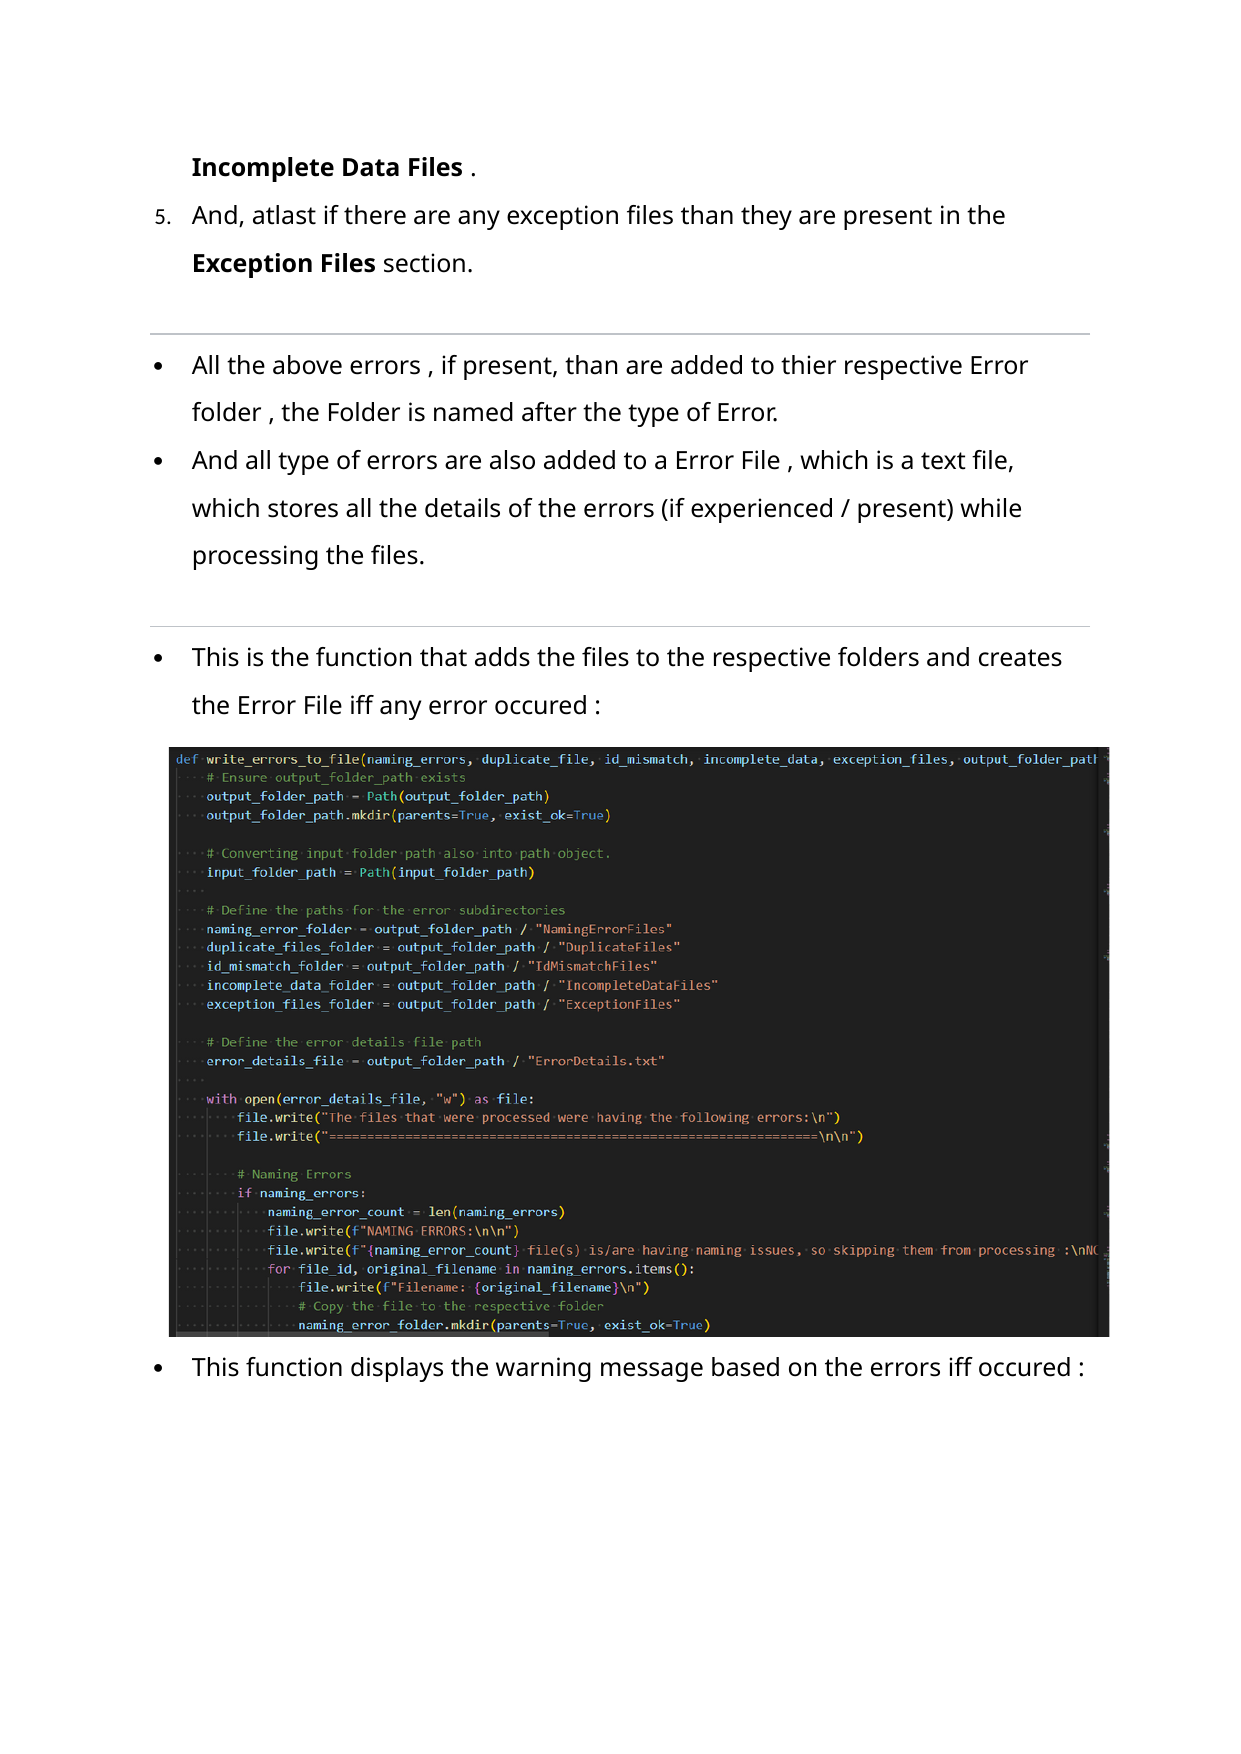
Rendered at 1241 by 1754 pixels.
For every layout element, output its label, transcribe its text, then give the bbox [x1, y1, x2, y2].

list Also , When processing multiple files, there are a no. of errors like : [154, 245, 1090, 279]
list Mostly I am using all the try-catch functionalities here , so there are less chances of facing any errors or getting into any exceptions. [154, 150, 1090, 232]
list I have given a fixed format to the Operations team for each and every file to be processed, i.e. the file should always be in the format of “Id_Name“ . Now, if any file does not follow this format and use any unnecessary structures like having ‘.’ , ‘-’ etc. then I’ve categorised these files in Naming Error Files . [154, 436, 1090, 660]
list And all type of errors are also added to a Error File , which is a text file, which stores all the details of the errors (if experienced / present) while processing the files. [154, 1163, 1090, 1292]
list This is the function that adds the files to the respective folders and creates the Error File iff any error occured : [154, 1366, 1090, 1448]
list All the above errors , if present, than are added to thier respective Error folder , the Folder is named after the type of Error. [154, 1067, 1090, 1149]
list And, atlast if there are any exception files than they are present in the Exception Files section. [154, 912, 1090, 993]
list Now, If in case any of the field is left empty than I’ve categorised them as Incomplete Data Files . [154, 816, 1090, 898]
list Now, Most of the files have these issues that the ‘Id’ present in the Filename and the id that i am extracting from the File, are not matching, so I’ve categorised them in Id Mismatch Files . [154, 674, 1090, 803]
list Sometimes, the same file is getting copied again and that’s why it is completely redundant to process them as per our need, so I simply add them in the category of Duplicate Files. [154, 293, 1090, 422]
